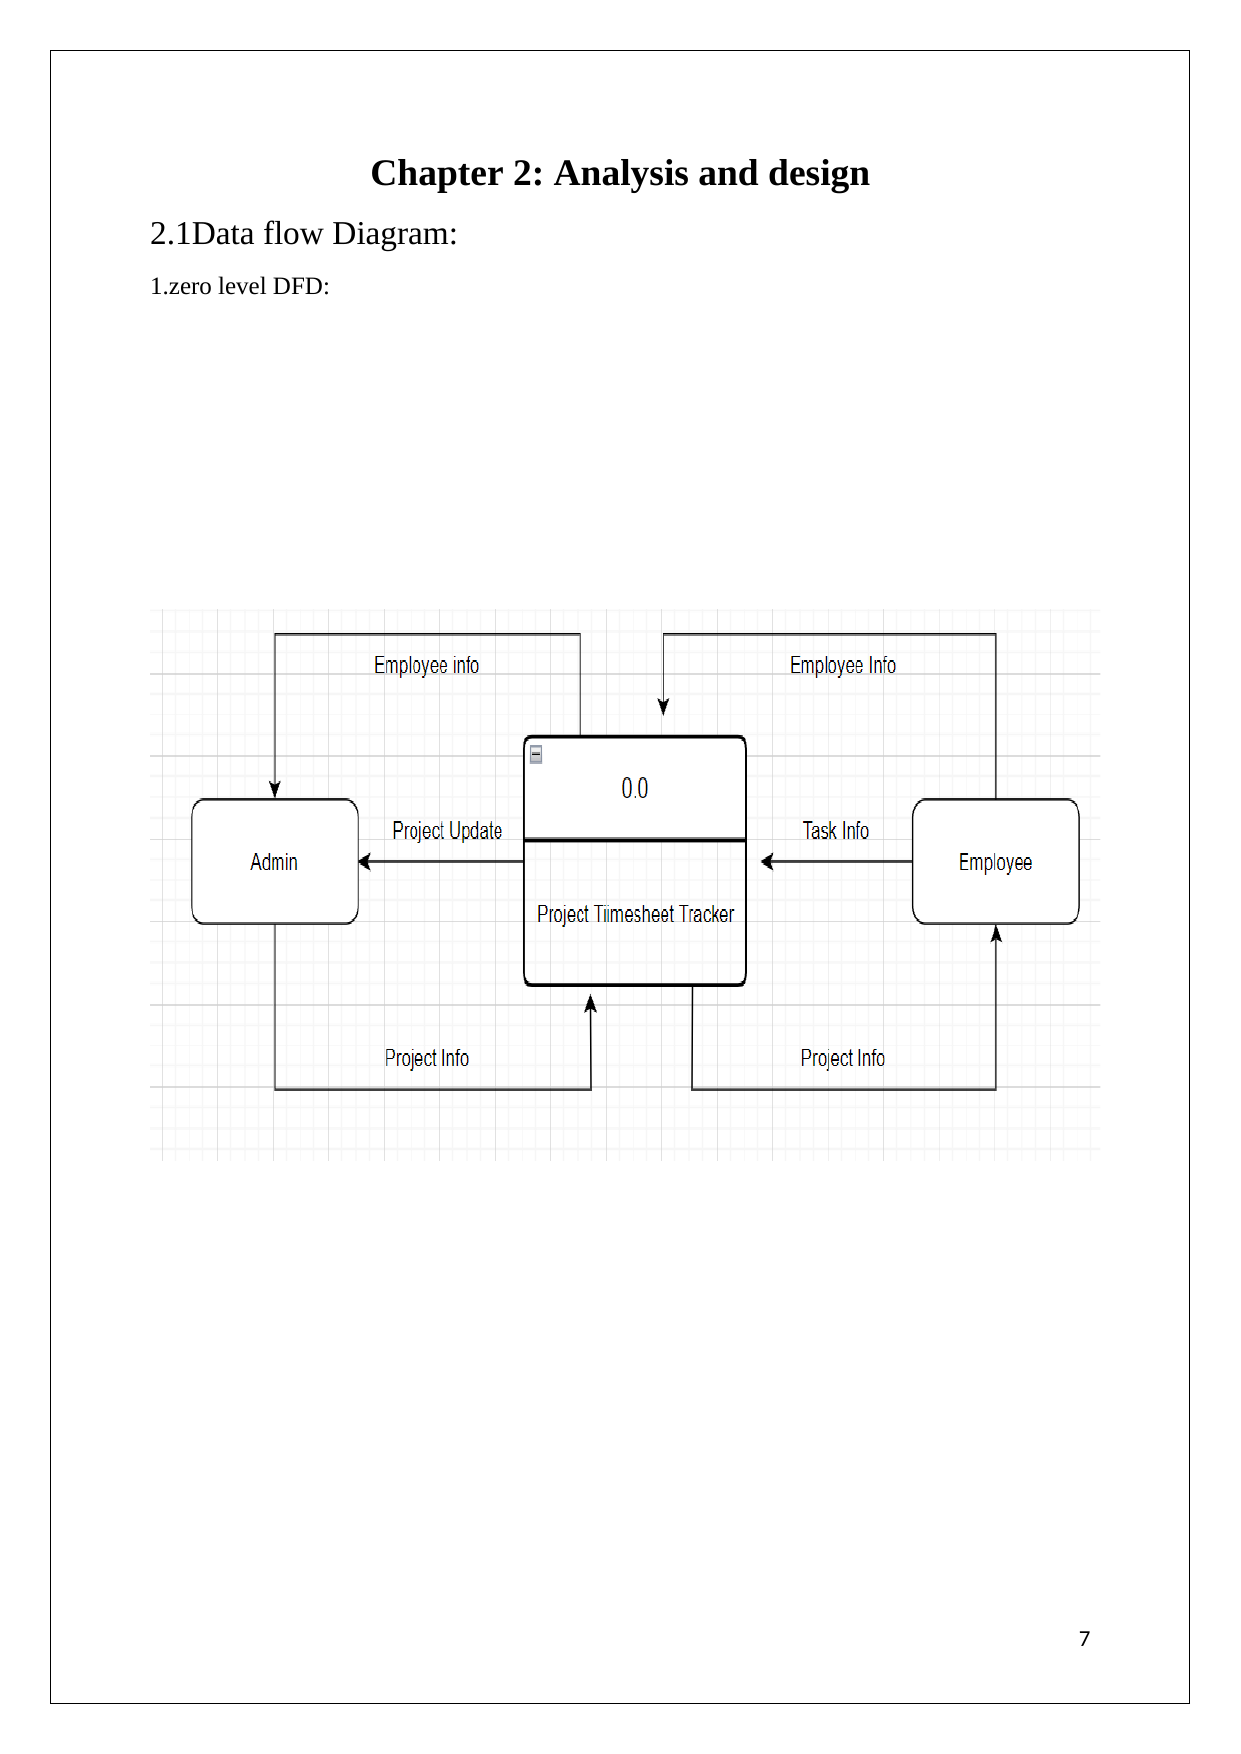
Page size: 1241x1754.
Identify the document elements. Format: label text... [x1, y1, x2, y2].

text Chapter 2: Analysis and design [150, 150, 1090, 193]
text 2.1Data flow Diagram: [150, 213, 1090, 252]
text 1.zero level DFD: [150, 271, 1090, 300]
picture [150, 609, 1101, 1161]
